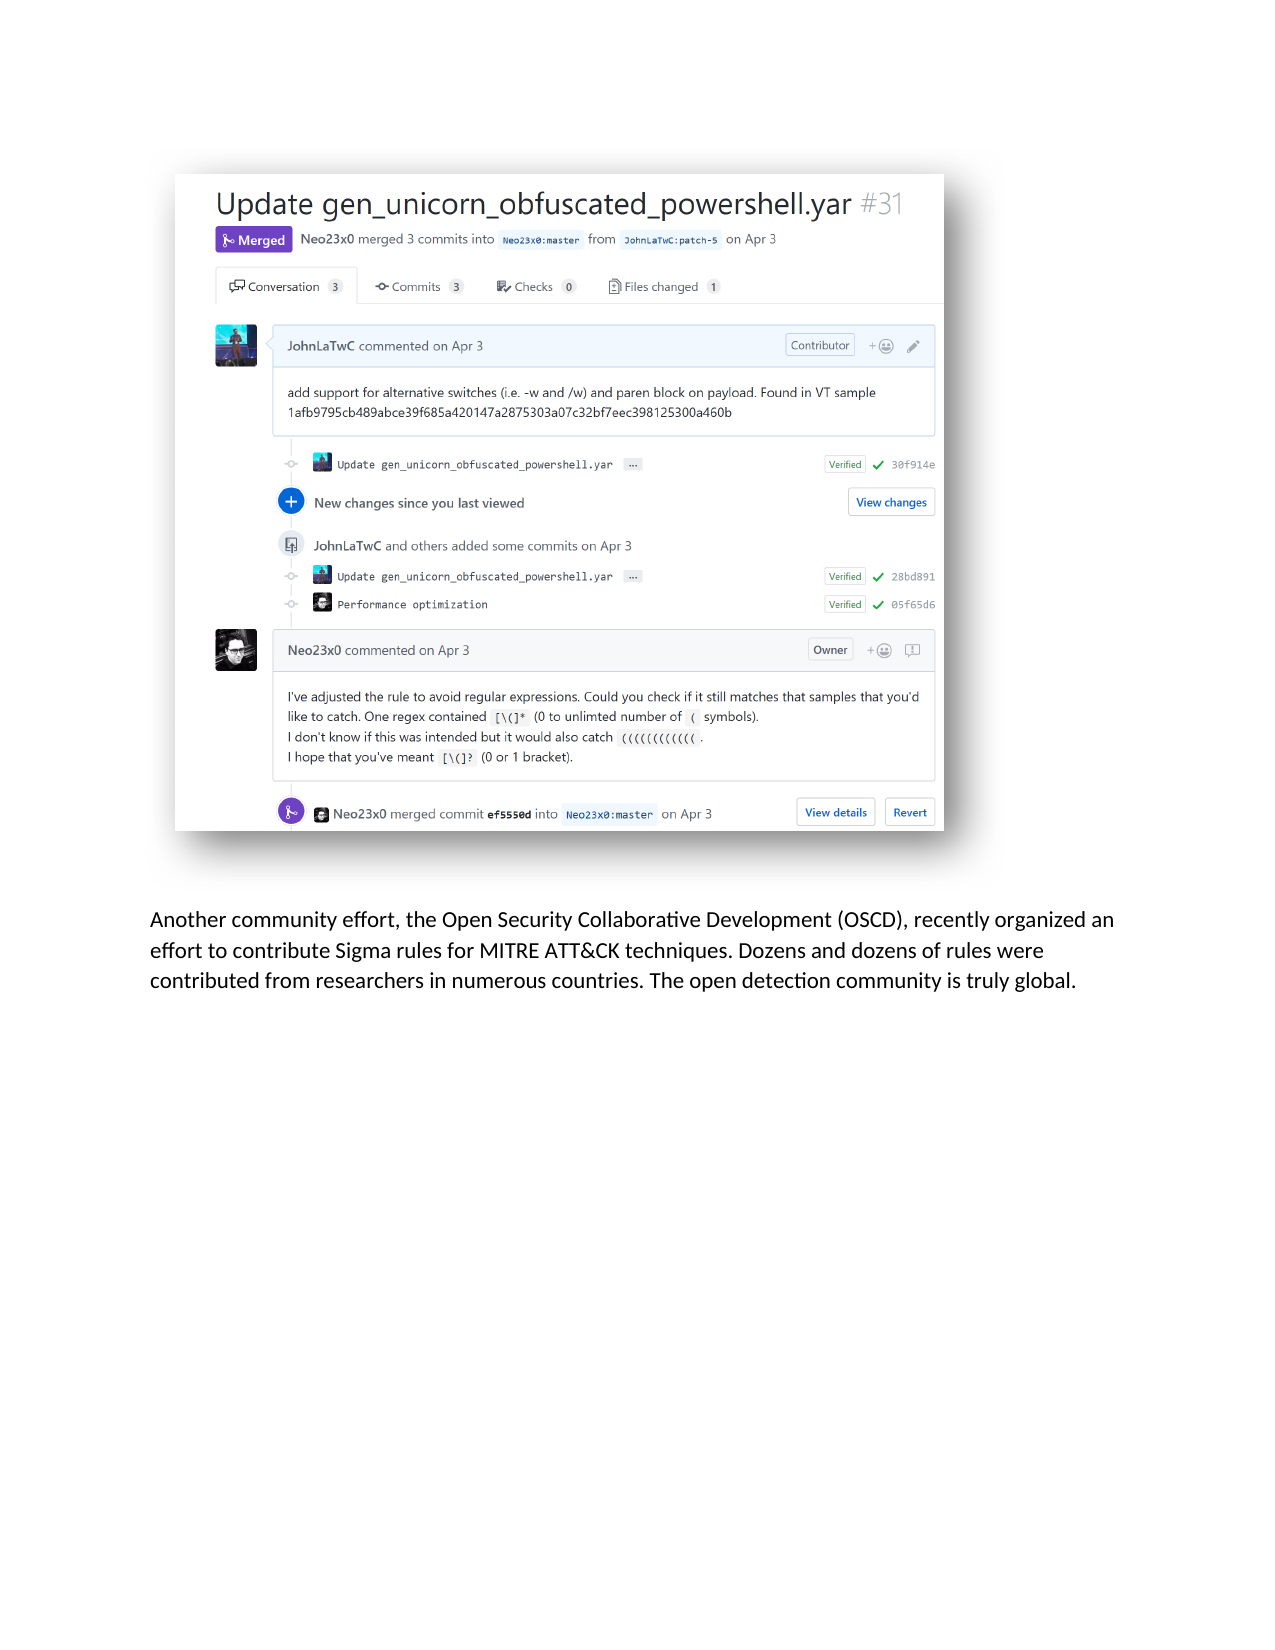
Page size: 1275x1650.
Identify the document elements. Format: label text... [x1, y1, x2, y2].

text Another community effort, the Open Security Collaborative Development (OSCD), recently organized an effort to contribute Sigma rules for MITRE ATT&CK techniques. Dozens and dozens of rules were contributed from researchers in numerous countries. The open detection community is truly global. [150, 906, 1125, 994]
picture [175, 174, 944, 831]
